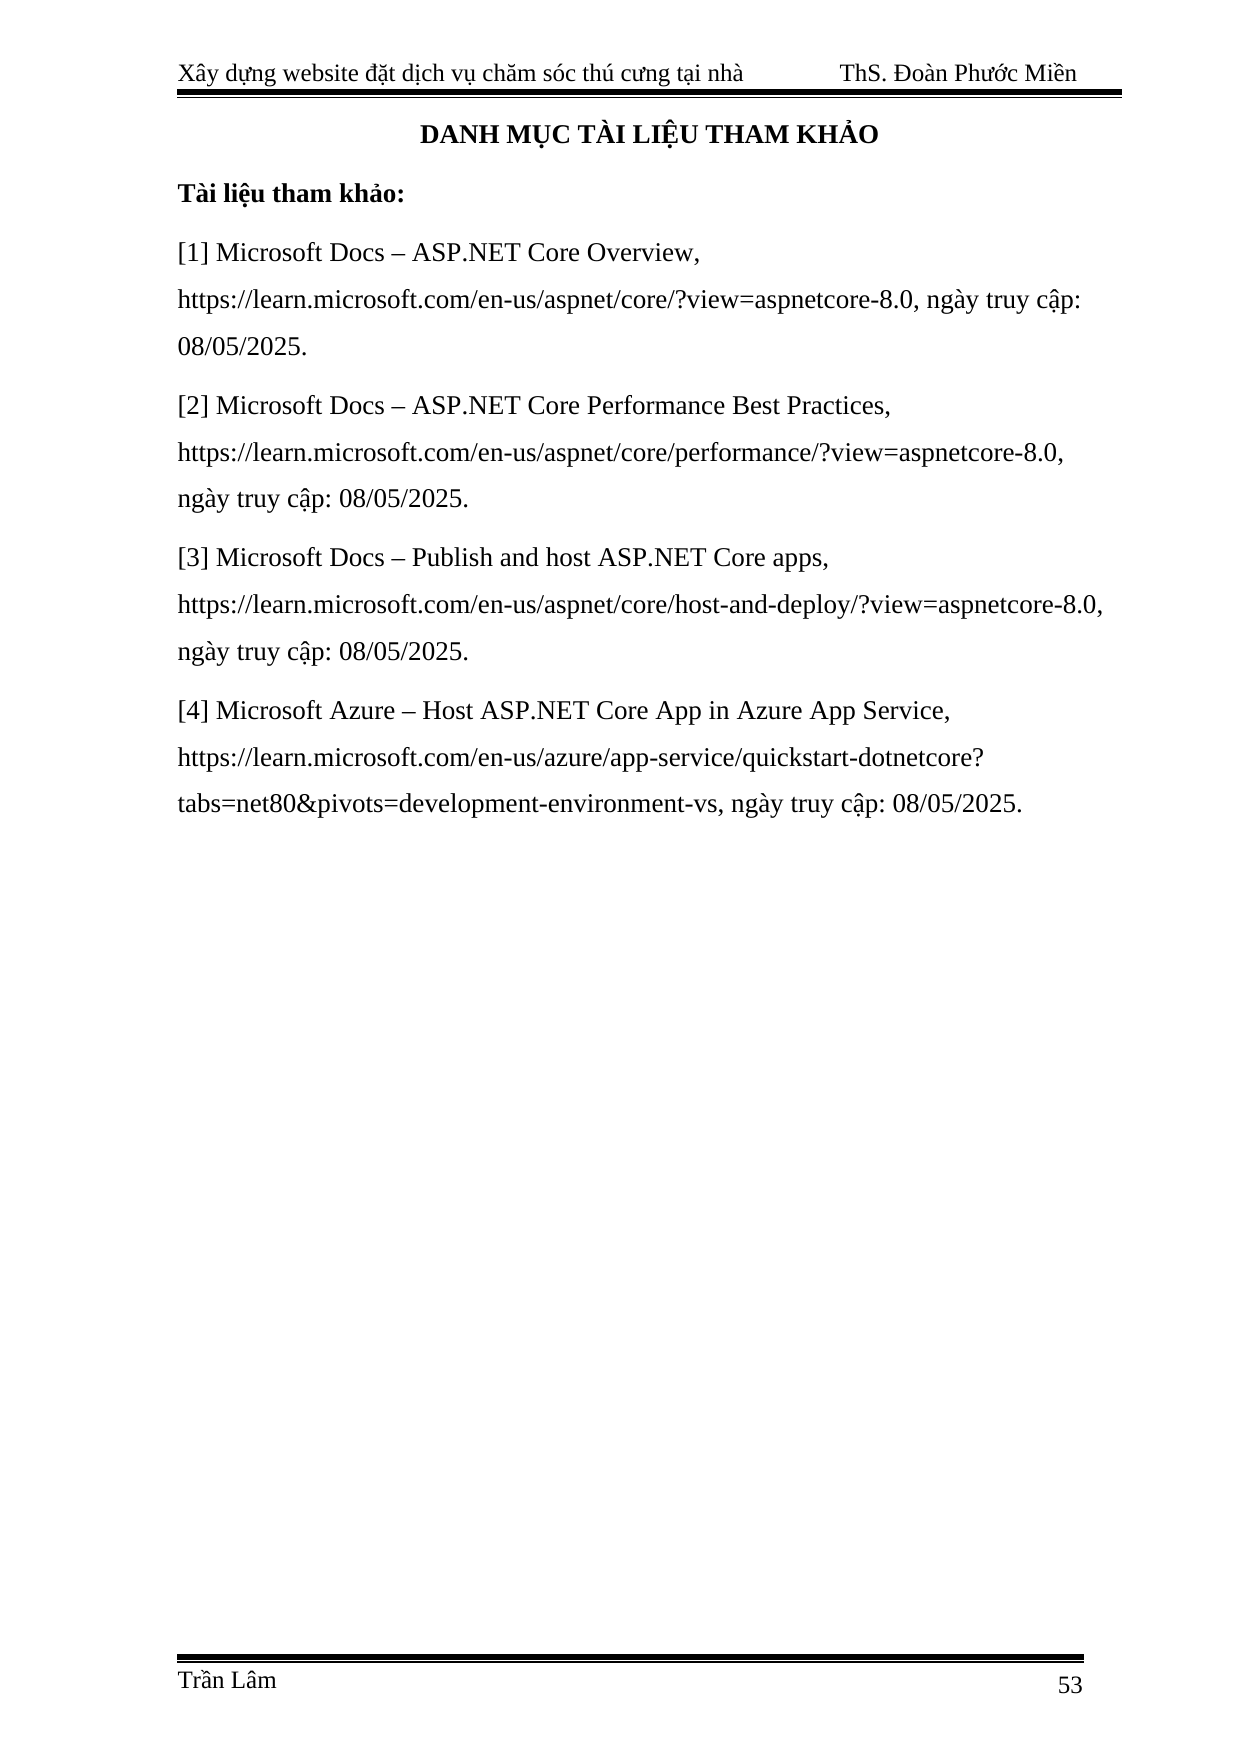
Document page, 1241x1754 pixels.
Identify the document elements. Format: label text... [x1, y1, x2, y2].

text [2] Microsoft Docs – ASP.NET Core Performance Best Practices, https://learn.microsoft.com/en-us/aspnet/core/performance/?view=aspnetcore-8.0, ngày truy cập: 08/05/2025. [177, 389, 1122, 513]
subtitle DANH MỤC TÀI LIỆU THAM KHẢO [177, 118, 1122, 149]
text [1] Microsoft Docs – ASP.NET Core Overview, https://learn.microsoft.com/en-us/aspnet/core/?view=aspnetcore-8.0, ngày truy cập: 08/05/2025. [177, 236, 1122, 361]
text [3] Microsoft Docs – Publish and host ASP.NET Core apps, https://learn.microsoft.com/en-us/aspnet/core/host-and-deploy/?view=aspnetcore-8.0, ngày truy cập: 08/05/2025. [177, 541, 1122, 666]
text [4] Microsoft Azure – Host ASP.NET Core App in Azure App Service, https://learn.microsoft.com/en-us/azure/app-service/quickstart-dotnetcore?tabs=net80&pivots=development-environment-vs, ngày truy cập: 08/05/2025. [177, 694, 1122, 818]
text Tài liệu tham khảo: [177, 177, 1122, 208]
